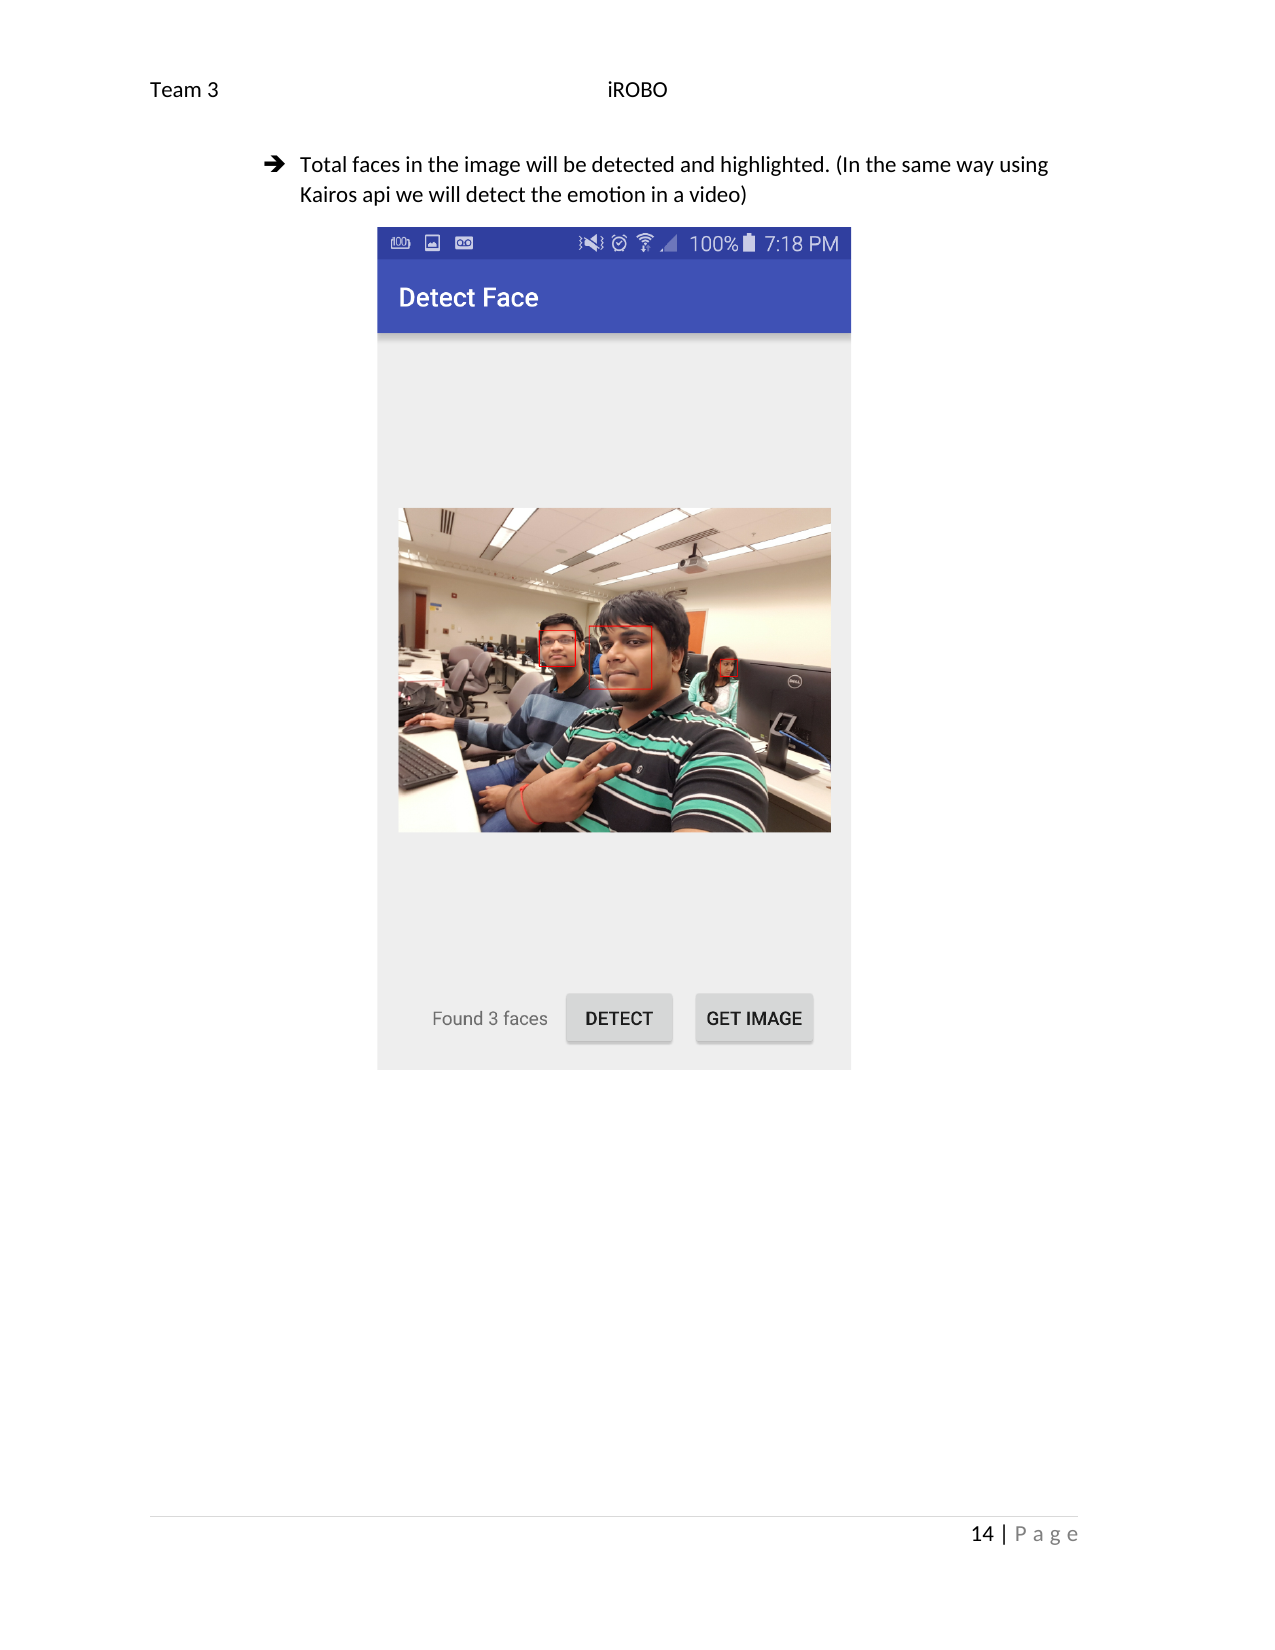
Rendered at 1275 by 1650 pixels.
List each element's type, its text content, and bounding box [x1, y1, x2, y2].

list Total faces in the image will be detected and highlighted. (In the same way using Kairos api we will detect the emotion in a video) [262, 150, 1078, 208]
picture [377, 227, 852, 1070]
